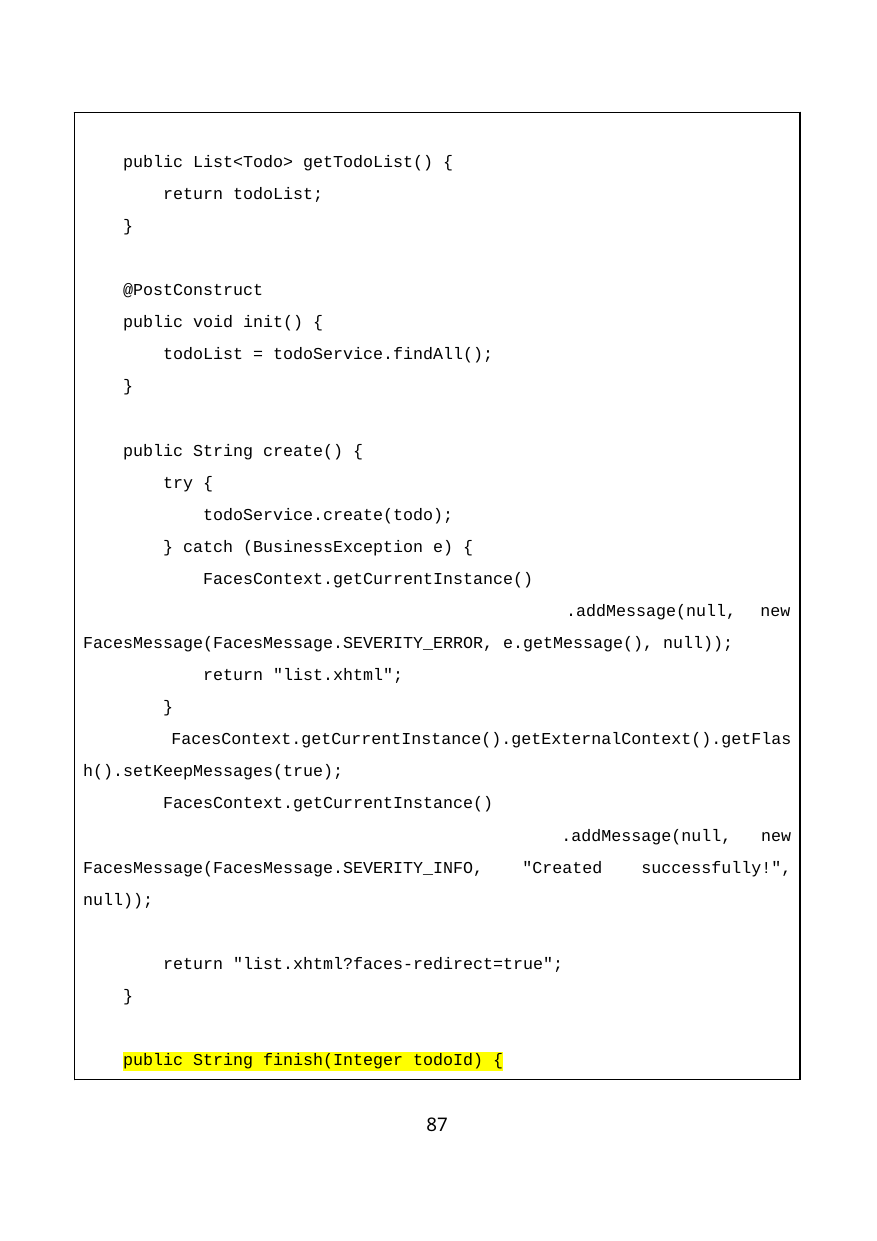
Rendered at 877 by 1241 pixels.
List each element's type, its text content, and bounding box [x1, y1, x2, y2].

text @PostConstruct [83, 275, 791, 307]
text FacesContext.getCurrentInstance() [83, 564, 791, 596]
text public void init() { [83, 307, 791, 339]
text } [83, 371, 791, 403]
text public String finish(Integer todoId) { [75, 1042, 799, 1079]
text } catch (BusinessException e) { [83, 532, 791, 564]
text return todoList; [83, 179, 791, 211]
text public String create() { [83, 436, 791, 468]
text .addMessage(null, new FacesMessage(FacesMessage.SEVERITY_ERROR, e.getMessage(), null)); [83, 596, 791, 660]
text } [83, 211, 791, 243]
text FacesContext.getCurrentInstance().getExternalContext().getFlash().setKeepMessages(true); [83, 724, 791, 788]
text FacesContext.getCurrentInstance() [83, 788, 791, 821]
text } [83, 692, 791, 724]
text todoService.create(todo); [83, 500, 791, 532]
text todoList = todoService.findAll(); [83, 339, 791, 371]
text } [83, 981, 791, 1013]
text return "list.xhtml?faces-redirect=true"; [83, 949, 791, 981]
text return "list.xhtml"; [83, 660, 791, 692]
text public List<Todo> getTodoList() { [83, 147, 791, 179]
text try { [83, 468, 791, 500]
text .addMessage(null, new FacesMessage(FacesMessage.SEVERITY_INFO, "Created successfully!", null)); [83, 821, 791, 917]
